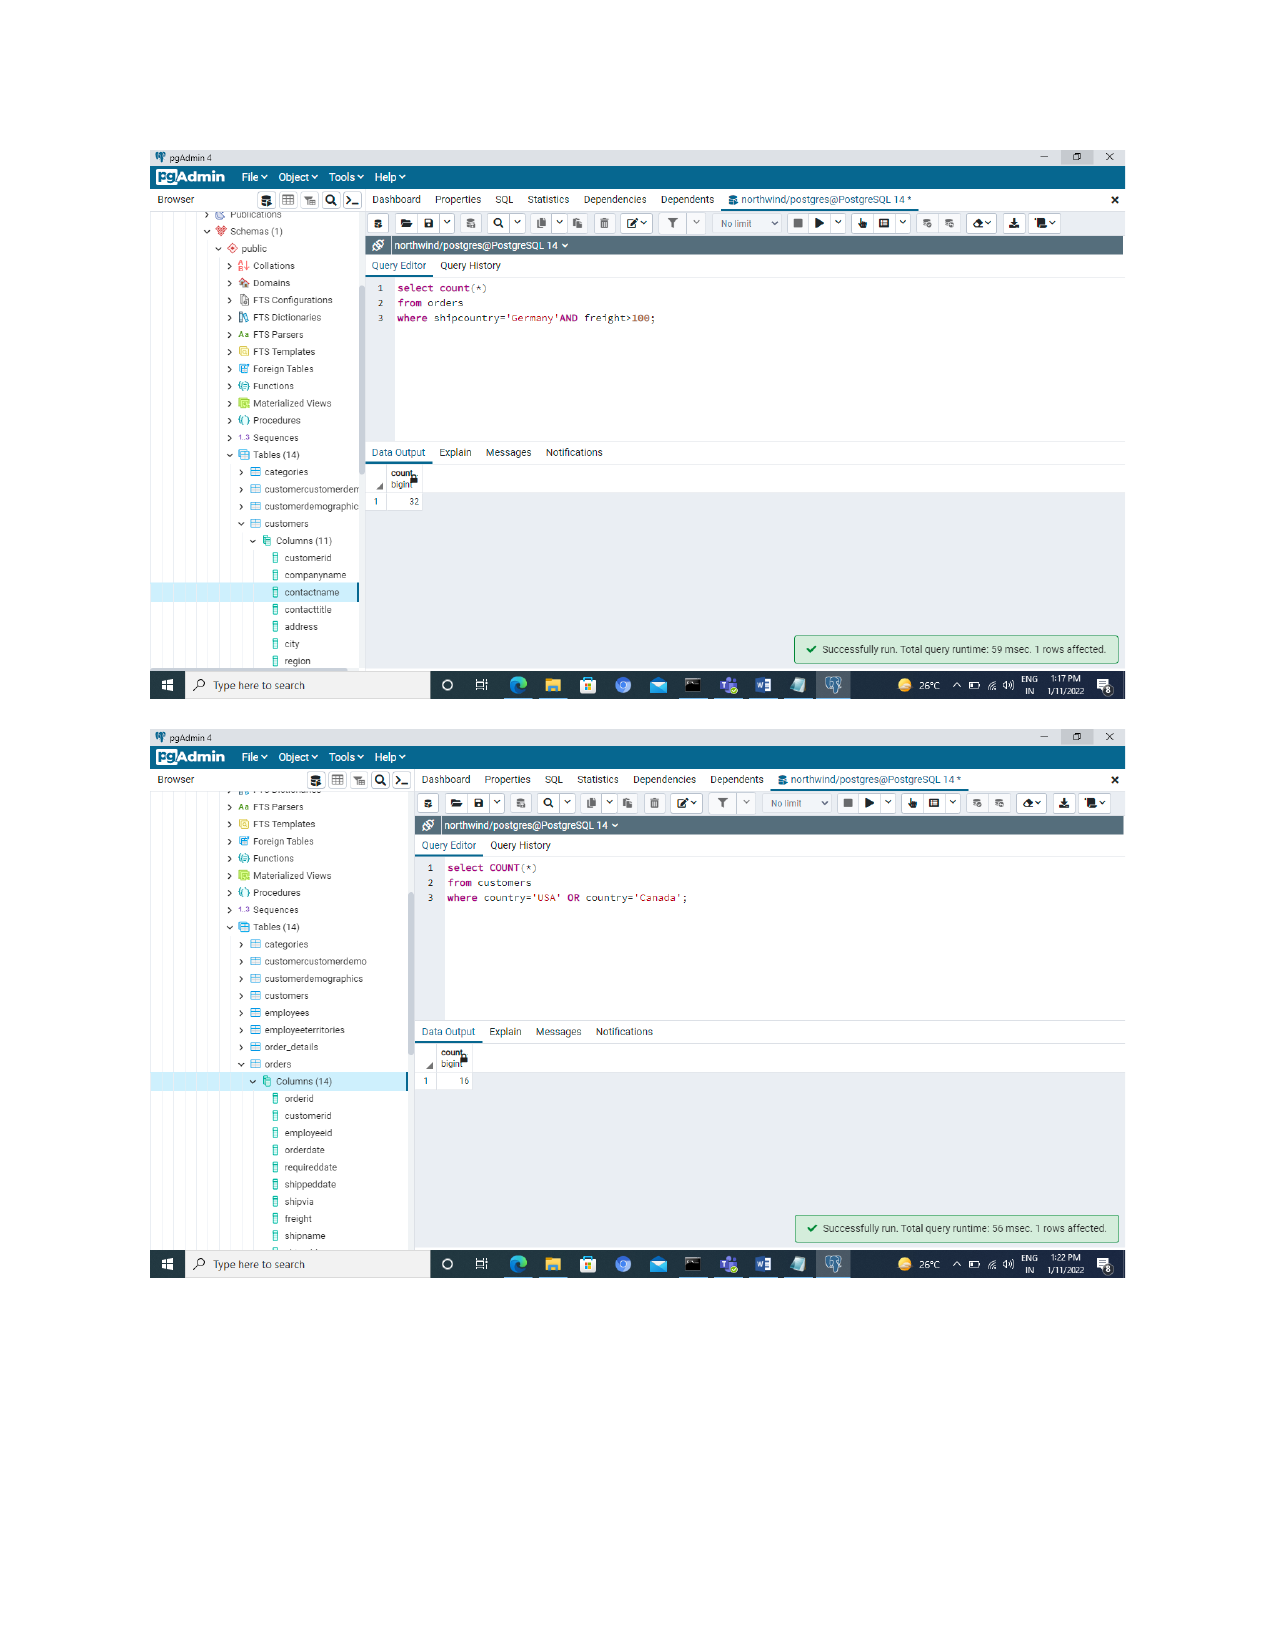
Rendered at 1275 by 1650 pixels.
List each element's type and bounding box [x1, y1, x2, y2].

picture [249, 173, 257, 180]
picture [213, 175, 224, 181]
picture [291, 756, 301, 760]
picture [384, 173, 392, 182]
picture [384, 753, 392, 762]
picture [150, 150, 1125, 165]
picture [157, 750, 210, 764]
picture [157, 170, 210, 184]
picture [291, 176, 301, 180]
picture [150, 770, 1125, 1278]
picture [213, 755, 224, 761]
picture [249, 753, 257, 760]
picture [150, 729, 1125, 745]
picture [150, 190, 1125, 699]
